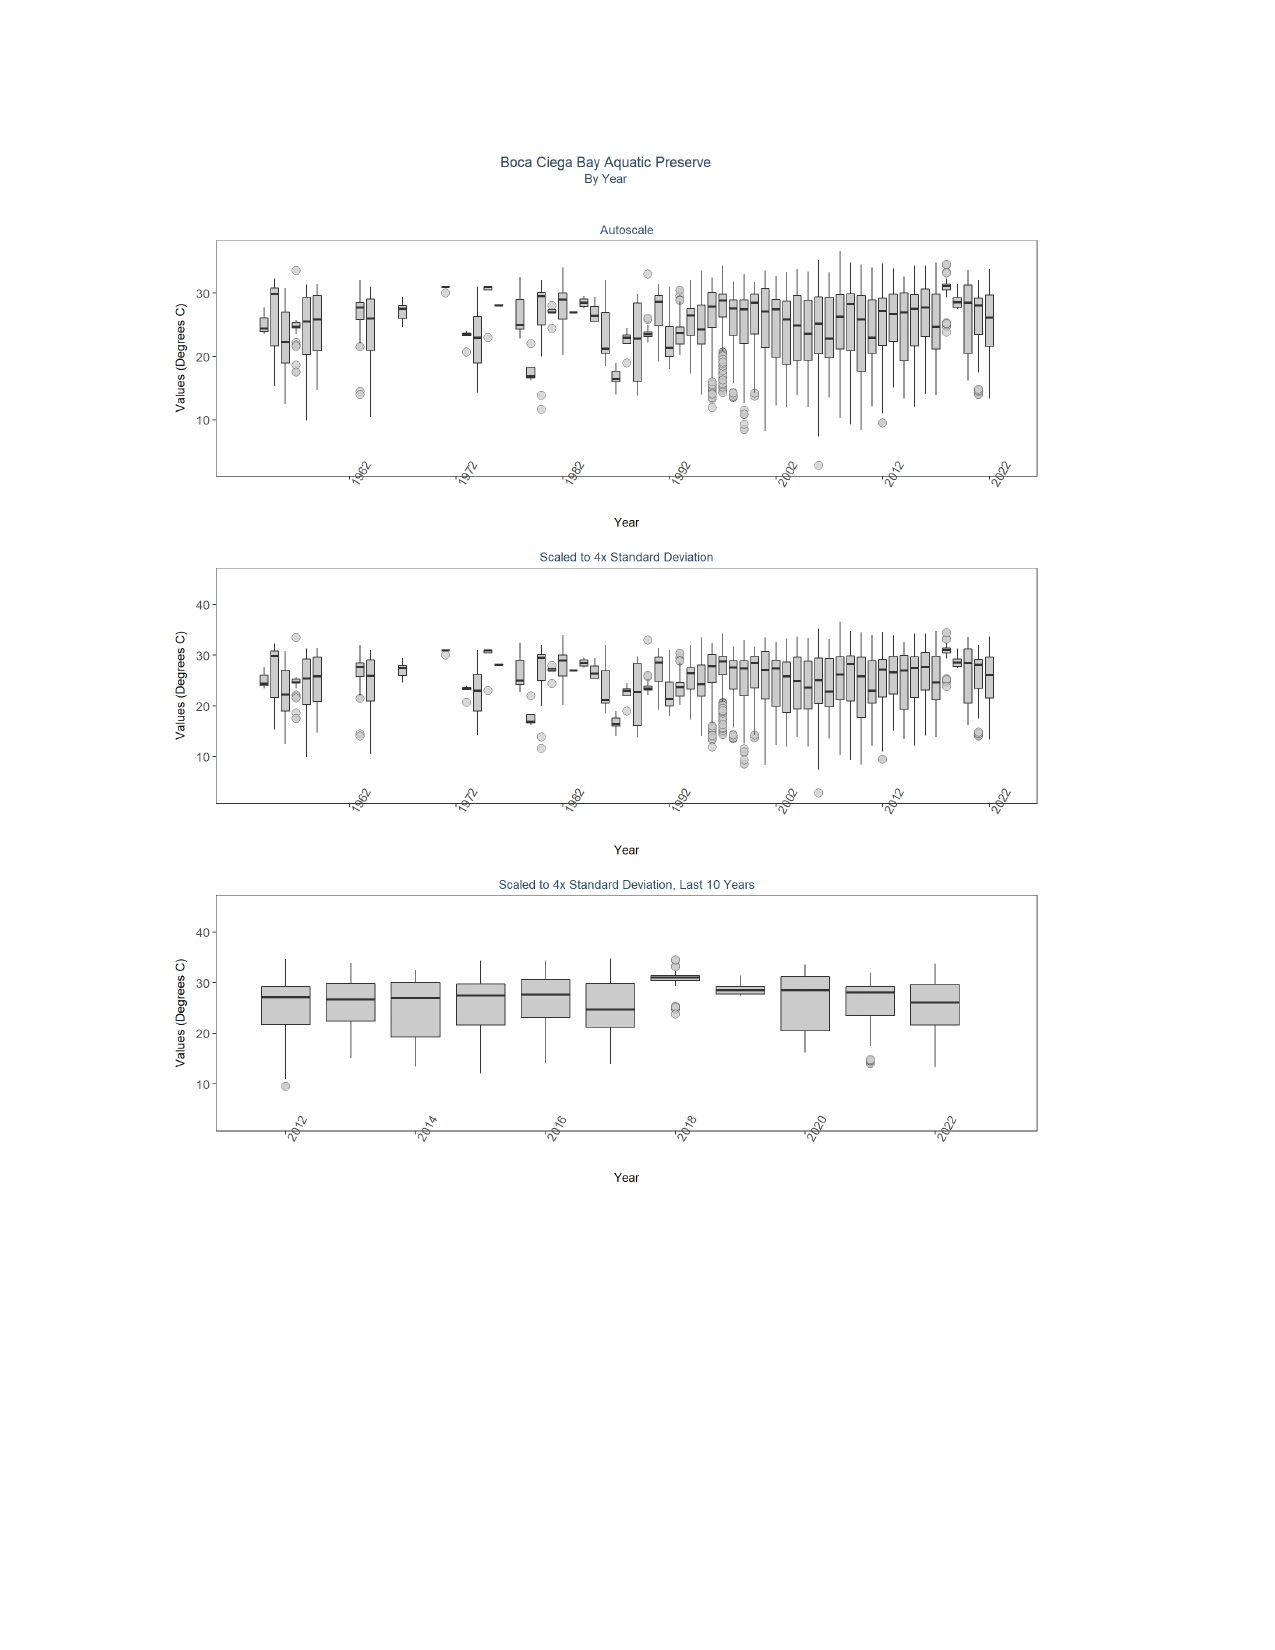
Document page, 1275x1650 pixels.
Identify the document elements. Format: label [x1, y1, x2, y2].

picture [168, 150, 1044, 1200]
